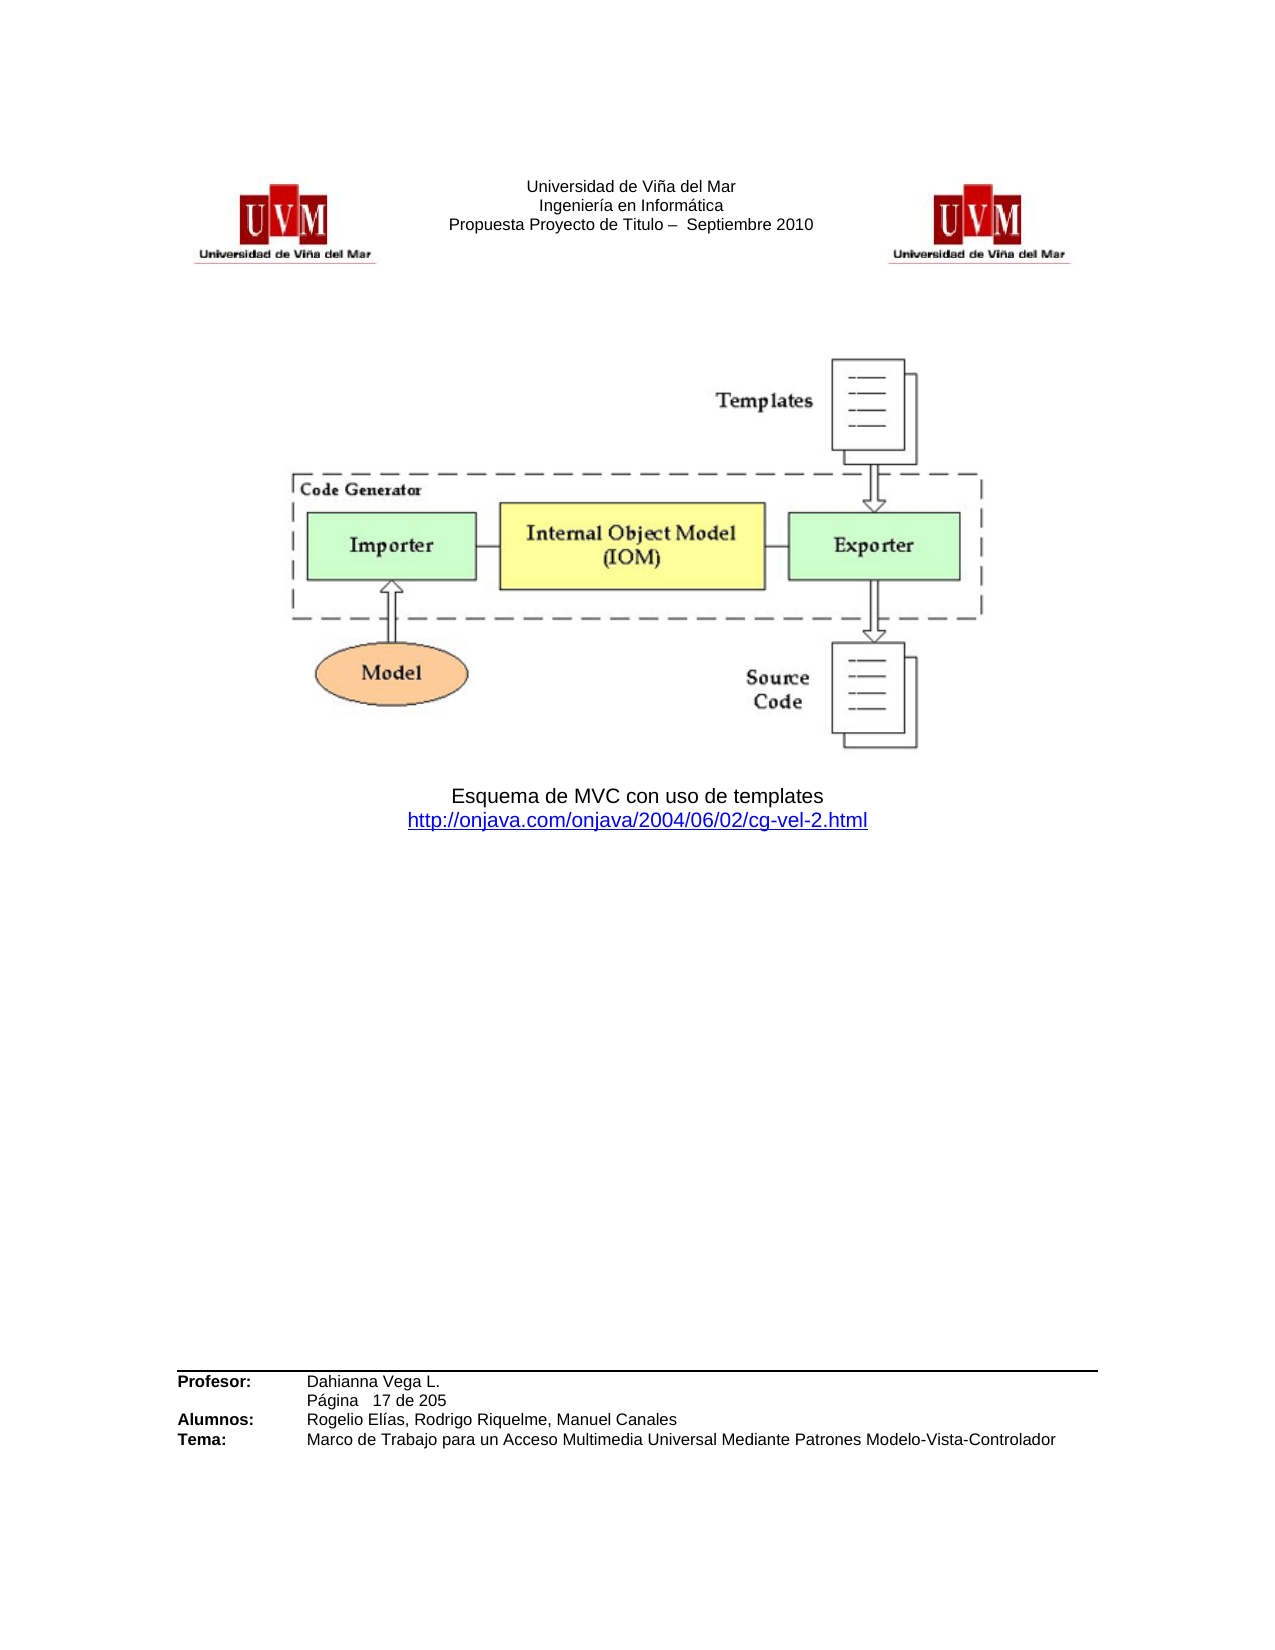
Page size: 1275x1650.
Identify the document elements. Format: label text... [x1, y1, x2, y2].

picture [871, 176, 1084, 267]
text http://onjava.com/onjava/2004/06/02/cg-vel-2.html [177, 808, 1098, 832]
picture [283, 346, 992, 758]
picture [177, 176, 390, 267]
text Esquema de MVC con uso de templates [177, 784, 1098, 808]
